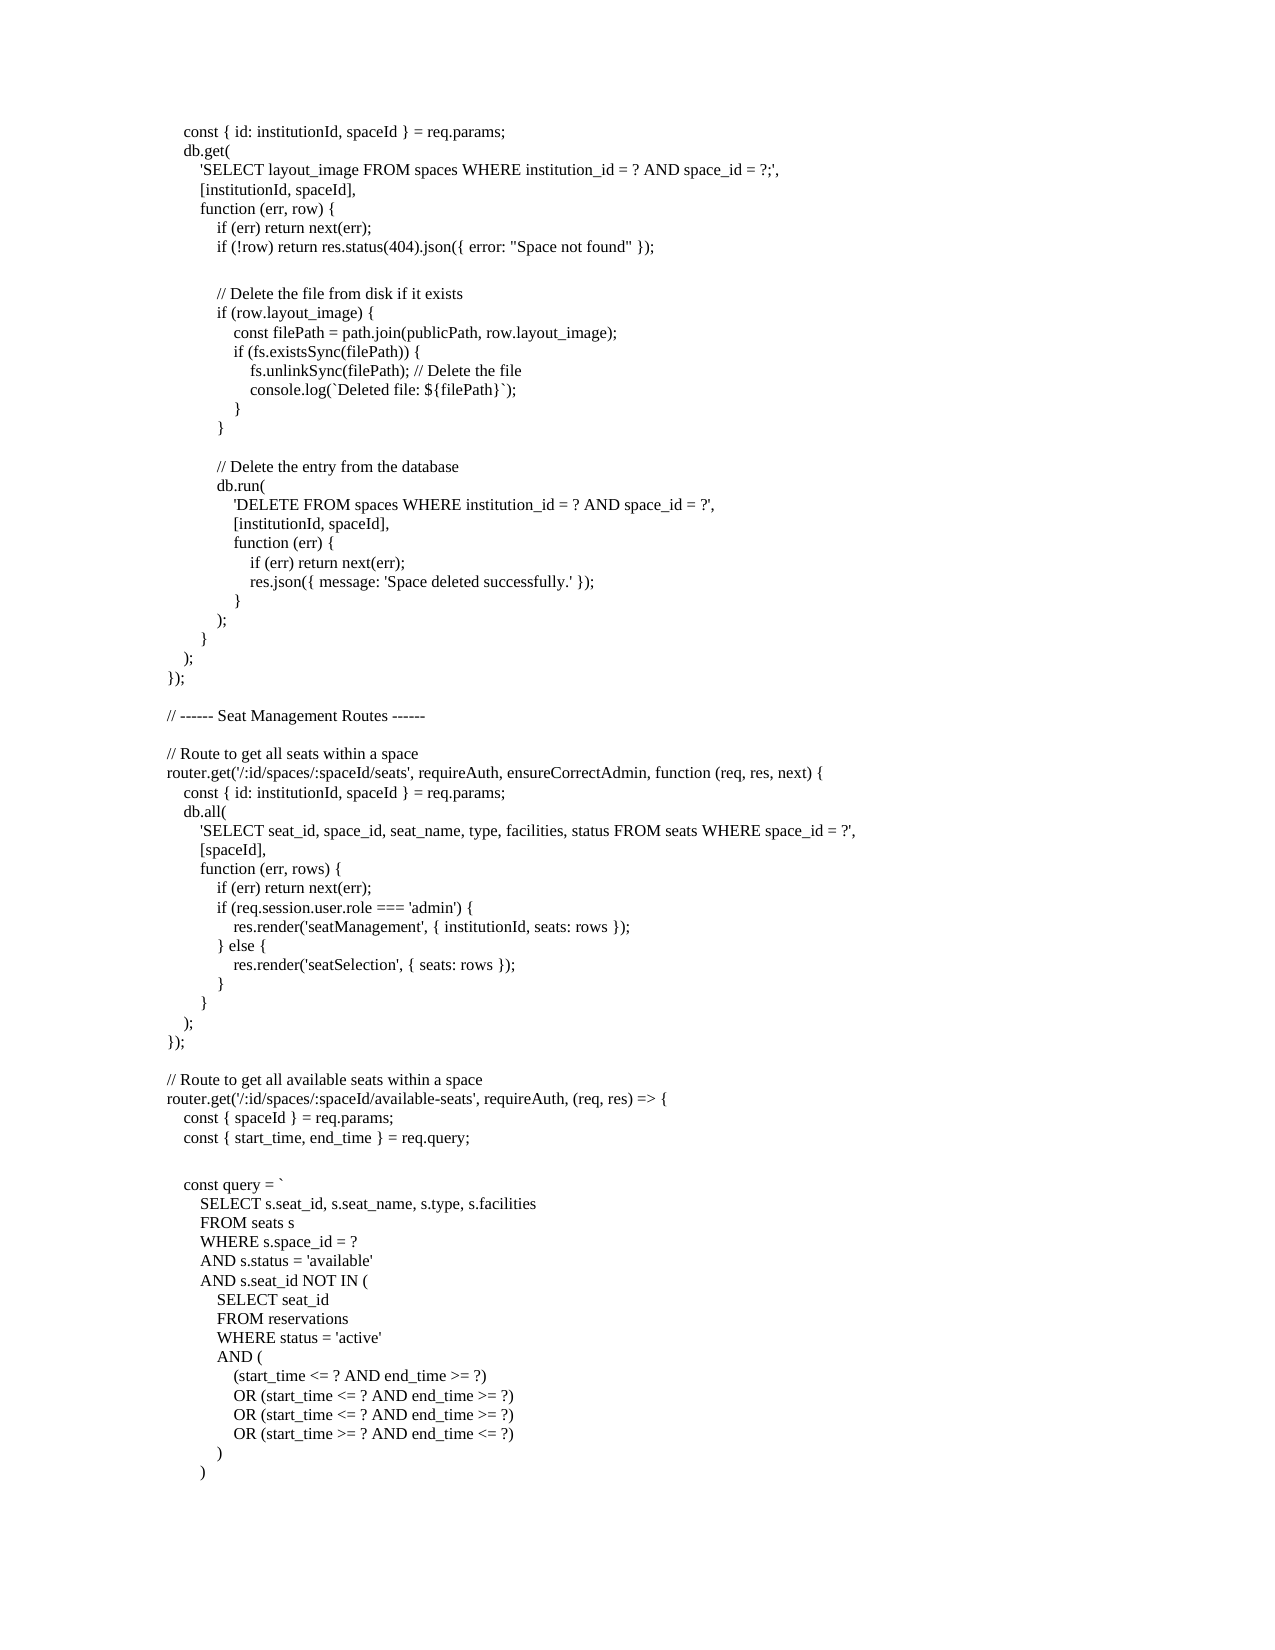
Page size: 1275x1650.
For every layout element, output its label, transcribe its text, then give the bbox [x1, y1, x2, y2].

text ) [150, 1443, 1125, 1462]
text } [150, 399, 1125, 418]
text AND ( [150, 1347, 1125, 1366]
text OR (start_time >= ? AND end_time <= ?) [150, 1424, 1125, 1443]
text if (row.layout_image) { [150, 303, 1125, 322]
text 'SELECT layout_image FROM spaces WHERE institution_id = ? AND space_id = ?;', [150, 160, 1125, 179]
text OR (start_time <= ? AND end_time >= ?) [150, 1385, 1125, 1404]
text if (!row) return res.status(404).json({ error: "Space not found" }); [150, 237, 1125, 256]
text AND s.seat_id NOT IN ( [150, 1270, 1125, 1289]
text ); [150, 610, 1125, 629]
text res.json({ message: 'Space deleted successfully.' }); [150, 572, 1125, 591]
text }); [150, 1032, 1125, 1051]
text SELECT seat_id [150, 1289, 1125, 1309]
text } [150, 591, 1125, 610]
text } [150, 993, 1125, 1012]
text } else { [150, 936, 1125, 955]
text if (err) return next(err); [150, 878, 1125, 897]
text }); [150, 667, 1125, 687]
text AND s.status = 'available' [150, 1251, 1125, 1270]
text const { start_time, end_time } = req.query; [150, 1127, 1125, 1147]
text // Route to get all seats within a space [150, 744, 1125, 763]
text // Delete the file from disk if it exists [150, 284, 1125, 303]
text db.all( [150, 802, 1125, 821]
text db.get( [150, 141, 1125, 160]
text function (err, row) { [150, 198, 1125, 218]
text SELECT s.seat_id, s.seat_name, s.type, s.facilities [150, 1194, 1125, 1213]
text if (err) return next(err); [150, 218, 1125, 237]
text const { spaceId } = req.params; [150, 1108, 1125, 1127]
text const { id: institutionId, spaceId } = req.params; [150, 782, 1125, 802]
text } [150, 974, 1125, 993]
text res.render('seatManagement', { institutionId, seats: rows }); [150, 917, 1125, 936]
text // Delete the entry from the database [150, 457, 1125, 476]
text 'DELETE FROM spaces WHERE institution_id = ? AND space_id = ?', [150, 495, 1125, 514]
text } [150, 418, 1125, 437]
text if (err) return next(err); [150, 552, 1125, 572]
text const query = ` [150, 1174, 1125, 1194]
text res.render('seatSelection', { seats: rows }); [150, 955, 1125, 974]
text if (req.session.user.role === 'admin') { [150, 897, 1125, 917]
text router.get('/:id/spaces/:spaceId/seats', requireAuth, ensureCorrectAdmin, function (req, res, next) { [150, 763, 1125, 782]
text function (err) { [150, 533, 1125, 552]
text [institutionId, spaceId], [150, 514, 1125, 533]
text (start_time <= ? AND end_time >= ?) [150, 1366, 1125, 1385]
text const filePath = path.join(publicPath, row.layout_image); [150, 322, 1125, 342]
text // Route to get all available seats within a space [150, 1070, 1125, 1089]
text ); [150, 648, 1125, 667]
text WHERE s.space_id = ? [150, 1232, 1125, 1251]
text if (fs.existsSync(filePath)) { [150, 342, 1125, 361]
text fs.unlinkSync(filePath); // Delete the file [150, 361, 1125, 380]
text 'SELECT seat_id, space_id, seat_name, type, facilities, status FROM seats WHERE space_id = ?', [150, 821, 1125, 840]
text FROM seats s [150, 1213, 1125, 1232]
text [institutionId, spaceId], [150, 179, 1125, 198]
text router.get('/:id/spaces/:spaceId/available-seats', requireAuth, (req, res) => { [150, 1089, 1125, 1108]
text [spaceId], [150, 840, 1125, 859]
text ) [150, 1462, 1125, 1481]
text ); [150, 1012, 1125, 1032]
text const { id: institutionId, spaceId } = req.params; [150, 122, 1125, 141]
text } [150, 629, 1125, 648]
text console.log(`Deleted file: ${filePath}`); [150, 380, 1125, 399]
text FROM reservations [150, 1309, 1125, 1328]
text OR (start_time <= ? AND end_time >= ?) [150, 1404, 1125, 1424]
text // ------ Seat Management Routes ------ [150, 706, 1125, 725]
text WHERE status = 'active' [150, 1328, 1125, 1347]
text db.run( [150, 476, 1125, 495]
text function (err, rows) { [150, 859, 1125, 878]
